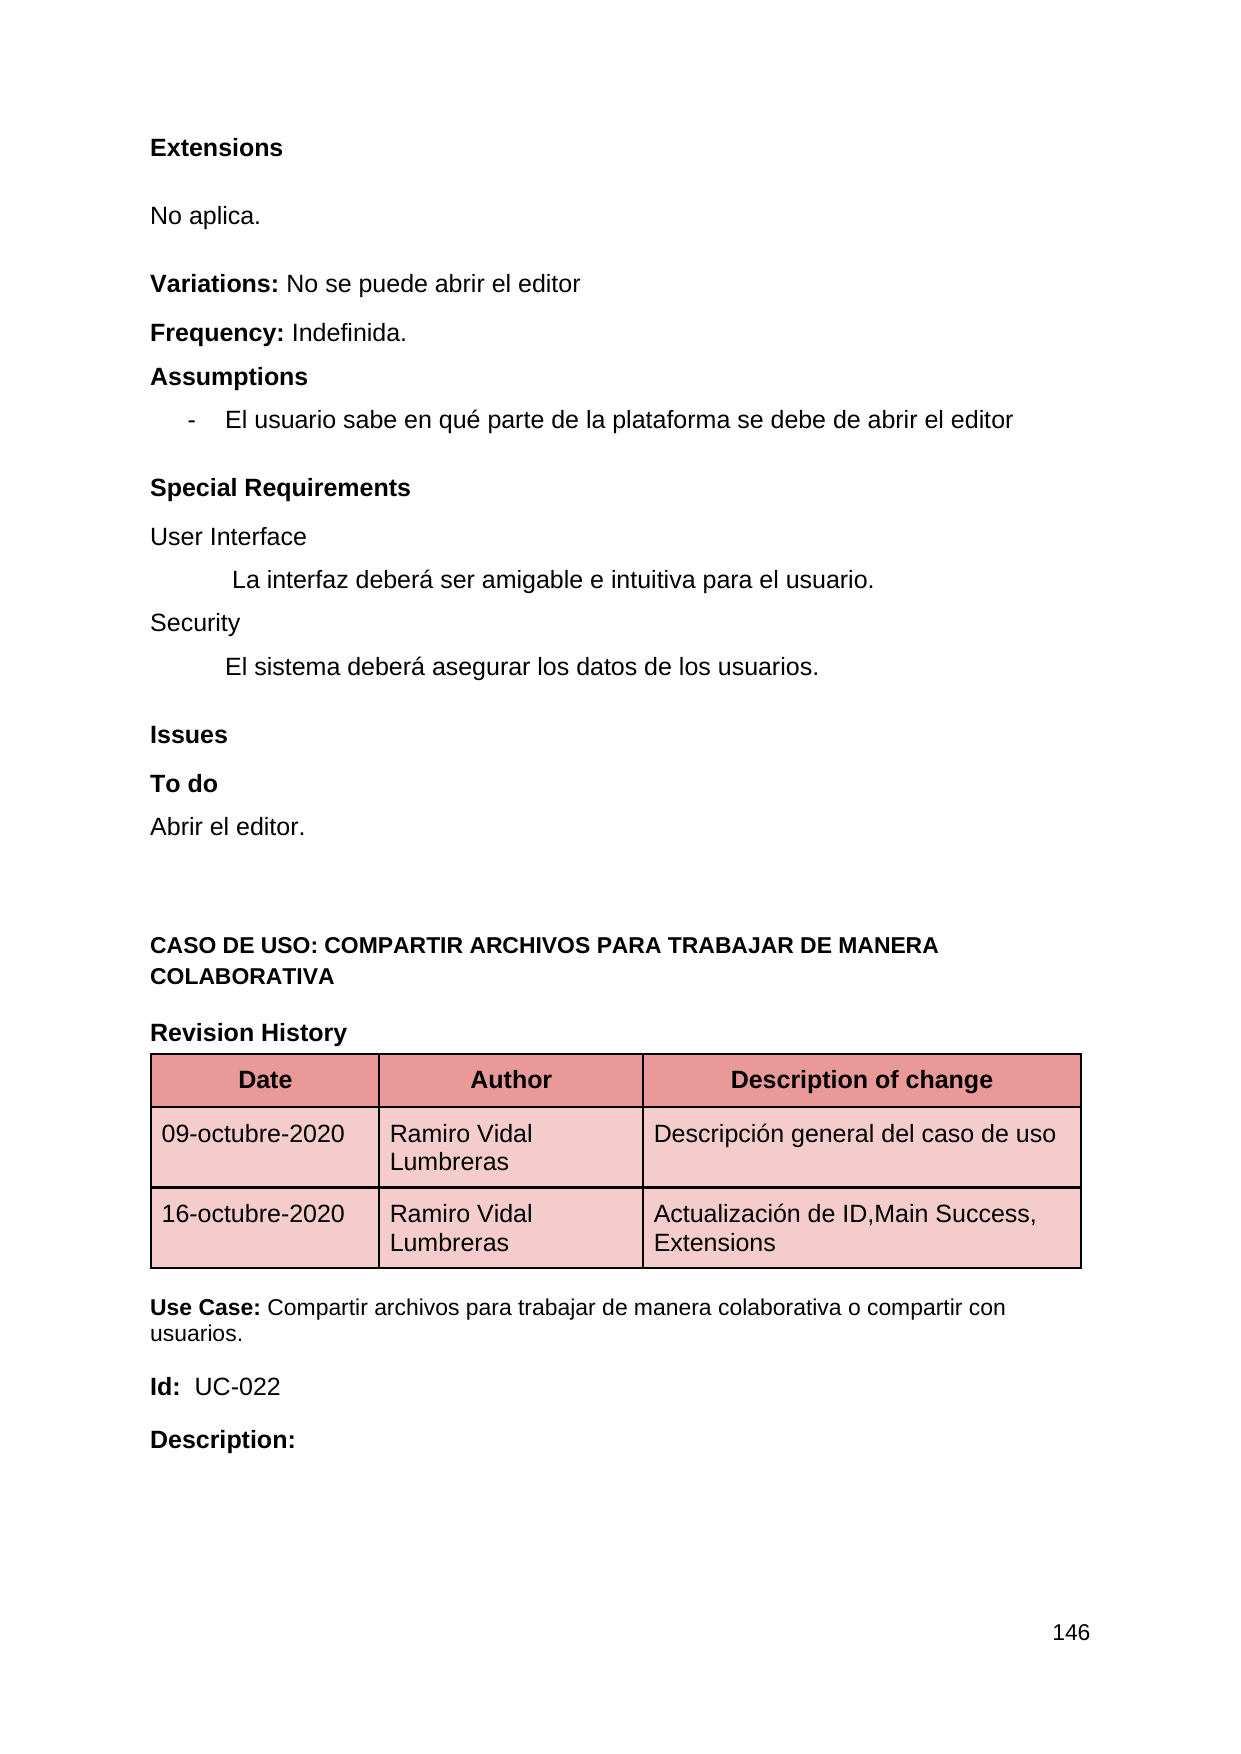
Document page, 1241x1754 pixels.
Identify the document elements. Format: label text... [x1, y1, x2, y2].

text User Interface [150, 522, 1090, 551]
text Issues [150, 720, 1090, 748]
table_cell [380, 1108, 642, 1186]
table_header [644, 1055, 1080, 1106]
text El sistema deberá asegurar los datos de los usuarios. [225, 652, 1090, 680]
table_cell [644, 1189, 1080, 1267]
text Description: [150, 1425, 1090, 1454]
text Abrir el editor. [150, 812, 1090, 841]
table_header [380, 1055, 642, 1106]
text Special Requirements [150, 473, 1090, 502]
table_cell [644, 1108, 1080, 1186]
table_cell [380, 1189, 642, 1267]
text Variations: No se puede abrir el editor [150, 269, 1090, 298]
text No aplica. [150, 201, 1090, 230]
text Assumptions [150, 362, 1090, 390]
text Revision History [150, 1018, 1090, 1047]
text CASO DE USO: COMPARTIR ARCHIVOS PARA TRABAJAR DE MANERA COLABORATIVA [150, 932, 1090, 989]
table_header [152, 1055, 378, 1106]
text Id: UC-022 [150, 1372, 1090, 1400]
text Use Case: Compartir archivos para trabajar de manera colaborativa o compartir con usuarios. [150, 1294, 1090, 1347]
text To do [150, 769, 1090, 798]
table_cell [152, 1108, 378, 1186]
text Security [150, 608, 1090, 637]
text Frequency: Indefinida. [150, 318, 1090, 347]
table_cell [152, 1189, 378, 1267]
text Extensions [150, 133, 1090, 162]
text La interfaz deberá ser amigable e intuitiva para el usuario. [225, 565, 1090, 594]
list El usuario sabe en qué parte de la plataforma se debe de abrir el editor [187, 405, 1090, 433]
